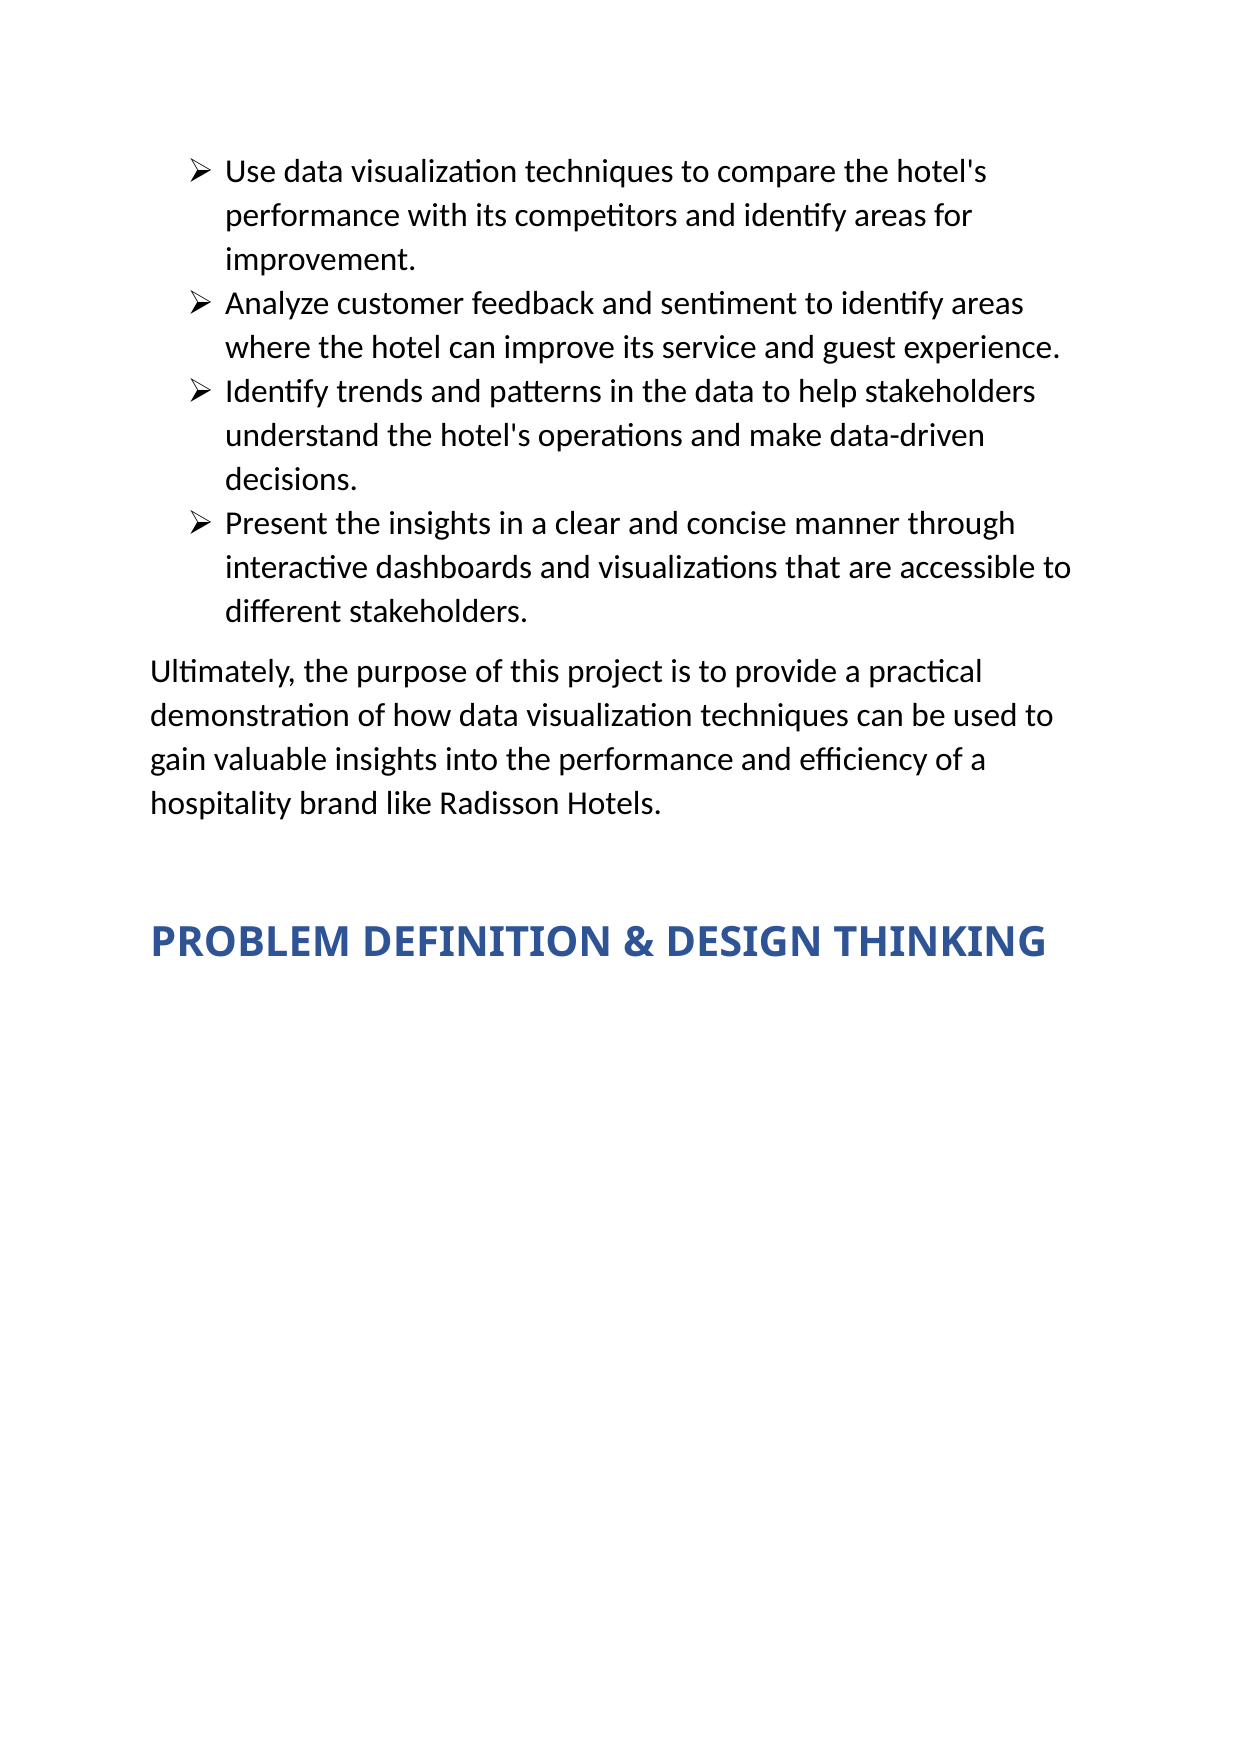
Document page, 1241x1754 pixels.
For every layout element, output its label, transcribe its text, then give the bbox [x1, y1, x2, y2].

list Identify trends and patterns in the data to help stakeholders understand the hotel's operations and make data-driven decisions. [187, 370, 1090, 498]
subtitle PROBLEM DEFINITION & DESIGN THINKING [150, 912, 1090, 968]
list Analyze customer feedback and sentiment to identify areas where the hotel can improve its service and guest experience. [187, 282, 1090, 367]
list Present the insights in a clear and concise manner through interactive dashboards and visualizations that are accessible to different stakeholders. [187, 502, 1090, 630]
text Ultimately, the purpose of this project is to provide a practical demonstration of how data visualization techniques can be used to gain valuable insights into the performance and efficiency of a hospitality brand like Radisson Hotels. [150, 650, 1090, 823]
list Use data visualization techniques to compare the hotel's performance with its competitors and identify areas for improvement. [187, 150, 1090, 279]
